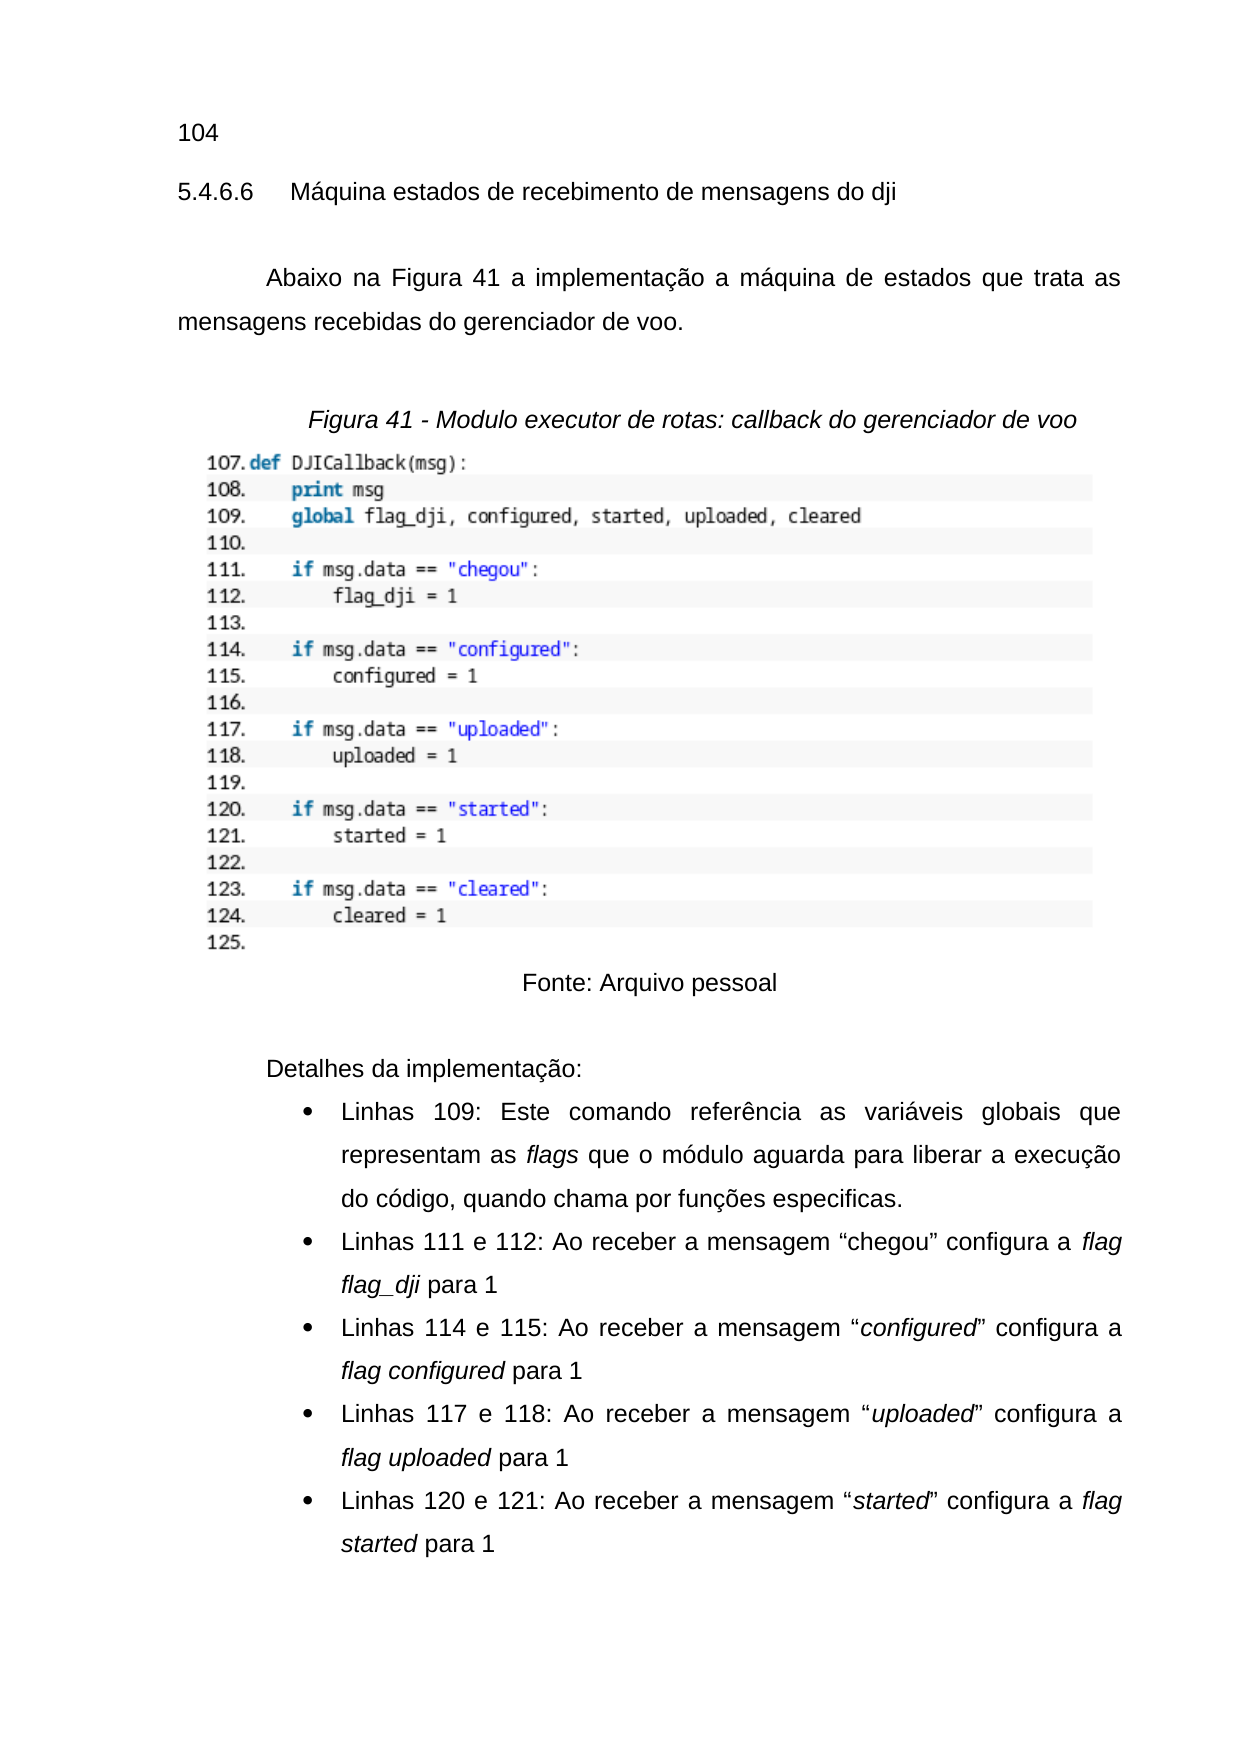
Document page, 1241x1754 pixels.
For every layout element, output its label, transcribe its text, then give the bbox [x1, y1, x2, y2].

text Detalhes da implementação: [177, 1054, 1122, 1083]
list Linhas 111 e 112: Ao receber a mensagem “chegou” configura a flag flag_dji para 1 [303, 1227, 1122, 1299]
text Abaixo na Figura 41 a implementação a máquina de estados que trata as mensagens recebidas do gerenciador de voo. [177, 263, 1122, 335]
list Linhas 114 e 115: Ao receber a mensagem “configured” configura a flag configured para 1 [303, 1313, 1122, 1385]
subtitle Máquina estados de recebimento de mensagens do dji [177, 177, 1122, 206]
text Figura 41 - Modulo executor de rotas: callback do gerenciador de voo [177, 405, 1122, 434]
text Fonte: Arquivo pessoal [177, 968, 1122, 997]
list Linhas 117 e 118: Ao receber a mensagem “uploaded” configura a flag uploaded para 1 [303, 1399, 1122, 1471]
list Linhas 109: Este comando referência as variáveis globais que representam as flags que o módulo aguarda para liberar a execução do código, quando chama por funções especificas. [303, 1097, 1122, 1212]
list Linhas 120 e 121: Ao receber a mensagem “started” configura a flag started para 1 [303, 1486, 1122, 1558]
